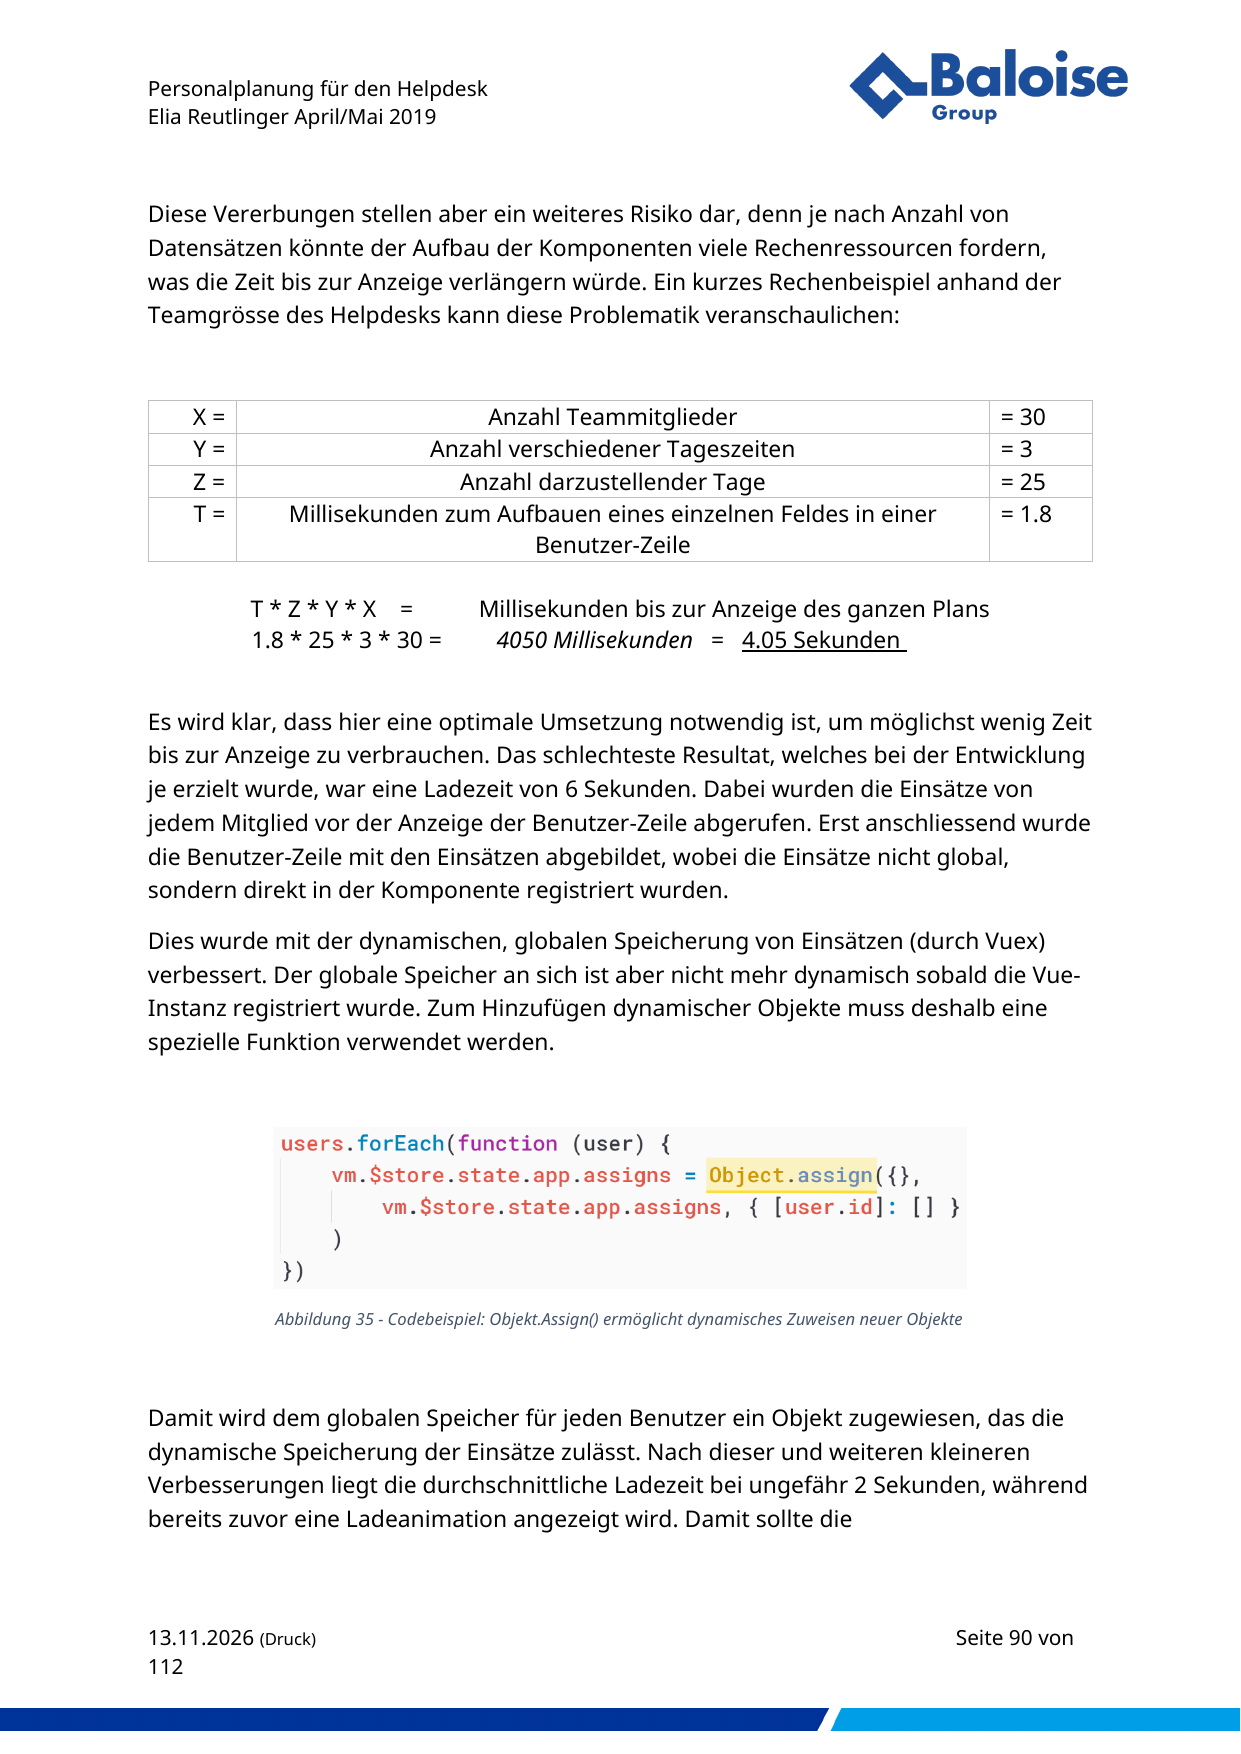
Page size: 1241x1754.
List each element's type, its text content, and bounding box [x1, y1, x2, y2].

table_cell Y = [149, 434, 236, 465]
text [148, 1402, 1093, 1534]
picture [0, 1708, 1241, 1733]
table_cell = 25 [990, 466, 1092, 497]
table_header = 30 [990, 401, 1092, 432]
picture [273, 1127, 967, 1289]
table_cell T = [149, 498, 236, 561]
text Diese Vererbungen stellen aber ein weiteres Risiko dar, denn je nach Anzahl von Datensätzen könnte der Aufbau der Komponenten viele Rechenressourcen fordern, was die Zeit bis zur Anzeige verlängern würde. Ein kurzes Rechenbeispiel anhand der Teamgrösse des Helpdesks kann diese Problematik veranschaulichen: [148, 198, 1093, 331]
text Dies wurde mit der dynamischen, globalen Speicherung von Einsätzen (durch Vuex) verbessert. Der globale Speicher an sich ist aber nicht mehr dynamisch sobald die Vue-Instanz registriert wurde. Zum Hinzufügen dynamischer Objekte muss deshalb eine spezielle Funktion verwendet werden. [148, 925, 1093, 1057]
text Es wird klar, dass hier eine optimale Umsetzung notwendig ist, um möglichst wenig Zeit bis zur Anzeige zu verbrauchen. Das schlechteste Resultat, welches bei der Entwicklung je erzielt wurde, war eine Ladezeit von 6 Sekunden. Dabei wurden die Einsätze von jedem Mitglied vor der Anzeige der Benutzer-Zeile abgerufen. Erst anschliessend wurde die Benutzer-Zeile mit den Einsätzen abgebildet, wobei die Einsätze nicht global, sondern direkt in der Komponente registriert wurden. [148, 706, 1093, 906]
table_header Anzahl Teammitglieder [237, 401, 989, 432]
text 1.8 * 25 * 3 * 30 = 4050 Millisekunden = 4.05 Sekunden [148, 624, 1093, 655]
picture [849, 49, 1128, 124]
table_cell = 1.8 [990, 498, 1092, 561]
text Abbildung 35 - Codebeispiel: Objekt.Assign() ermöglicht dynamisches Zuweisen neuer Objekte [148, 1308, 1093, 1331]
table_cell Millisekunden zum Aufbauen eines einzelnen Feldes in einer Benutzer-Zeile [237, 498, 989, 561]
table_cell Anzahl verschiedener Tageszeiten [237, 434, 989, 465]
text T * Z * Y * X = Millisekunden bis zur Anzeige des ganzen Plans [148, 593, 1093, 624]
table_cell Z = [149, 466, 236, 497]
table_cell Anzahl darzustellender Tage [237, 466, 989, 497]
table_cell = 3 [990, 434, 1092, 465]
table_header X = [149, 401, 236, 432]
